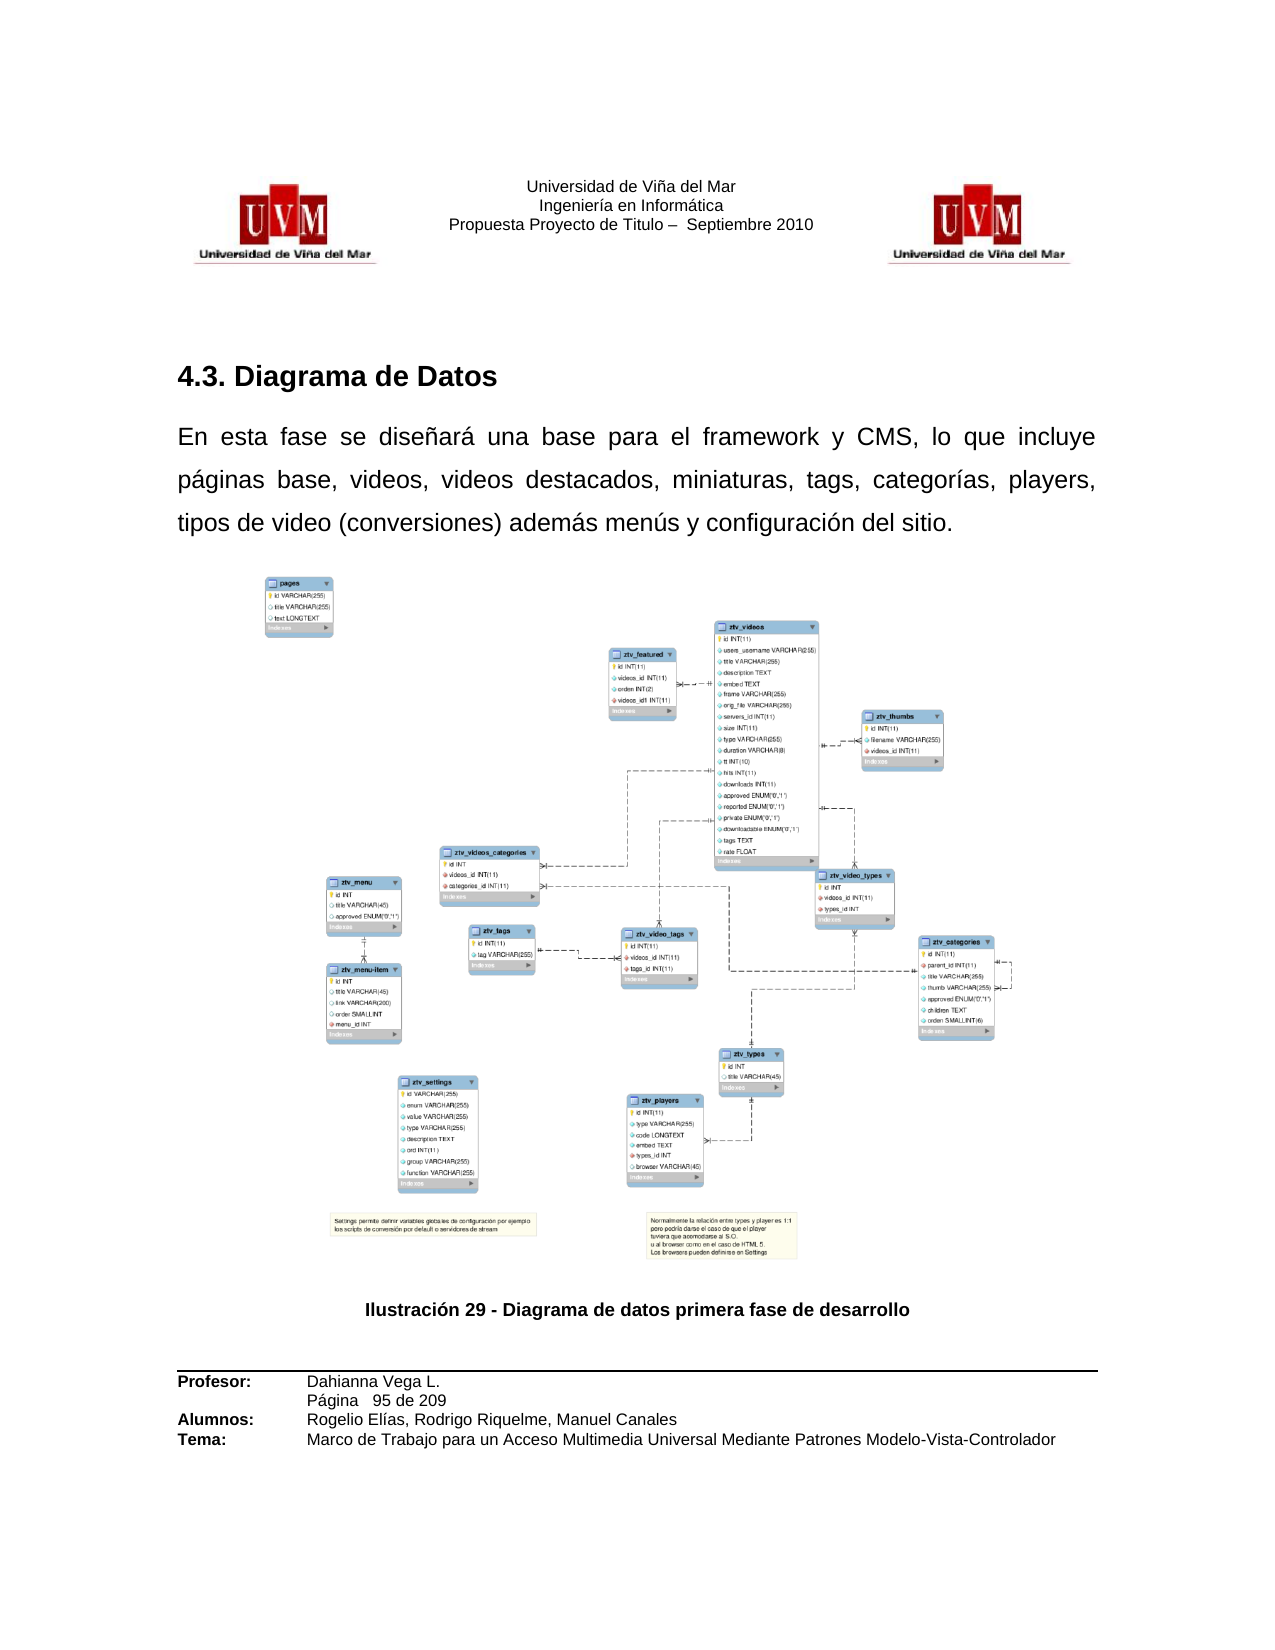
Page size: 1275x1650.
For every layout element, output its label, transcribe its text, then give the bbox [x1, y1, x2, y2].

subtitle 4.3. Diagrama de Datos [177, 359, 1098, 392]
picture [177, 176, 390, 267]
text En esta fase se diseñará una base para el framework y CMS, lo que incluye páginas base, videos, videos destacados, miniaturas, tags, categorías, players, tipos de video (conversiones) además menús y configuración del sitio. [177, 422, 1098, 537]
picture [259, 571, 1016, 1264]
text Ilustración 29 - Diagrama de datos primera fase de desarrollo [177, 1299, 1098, 1321]
picture [871, 176, 1084, 267]
